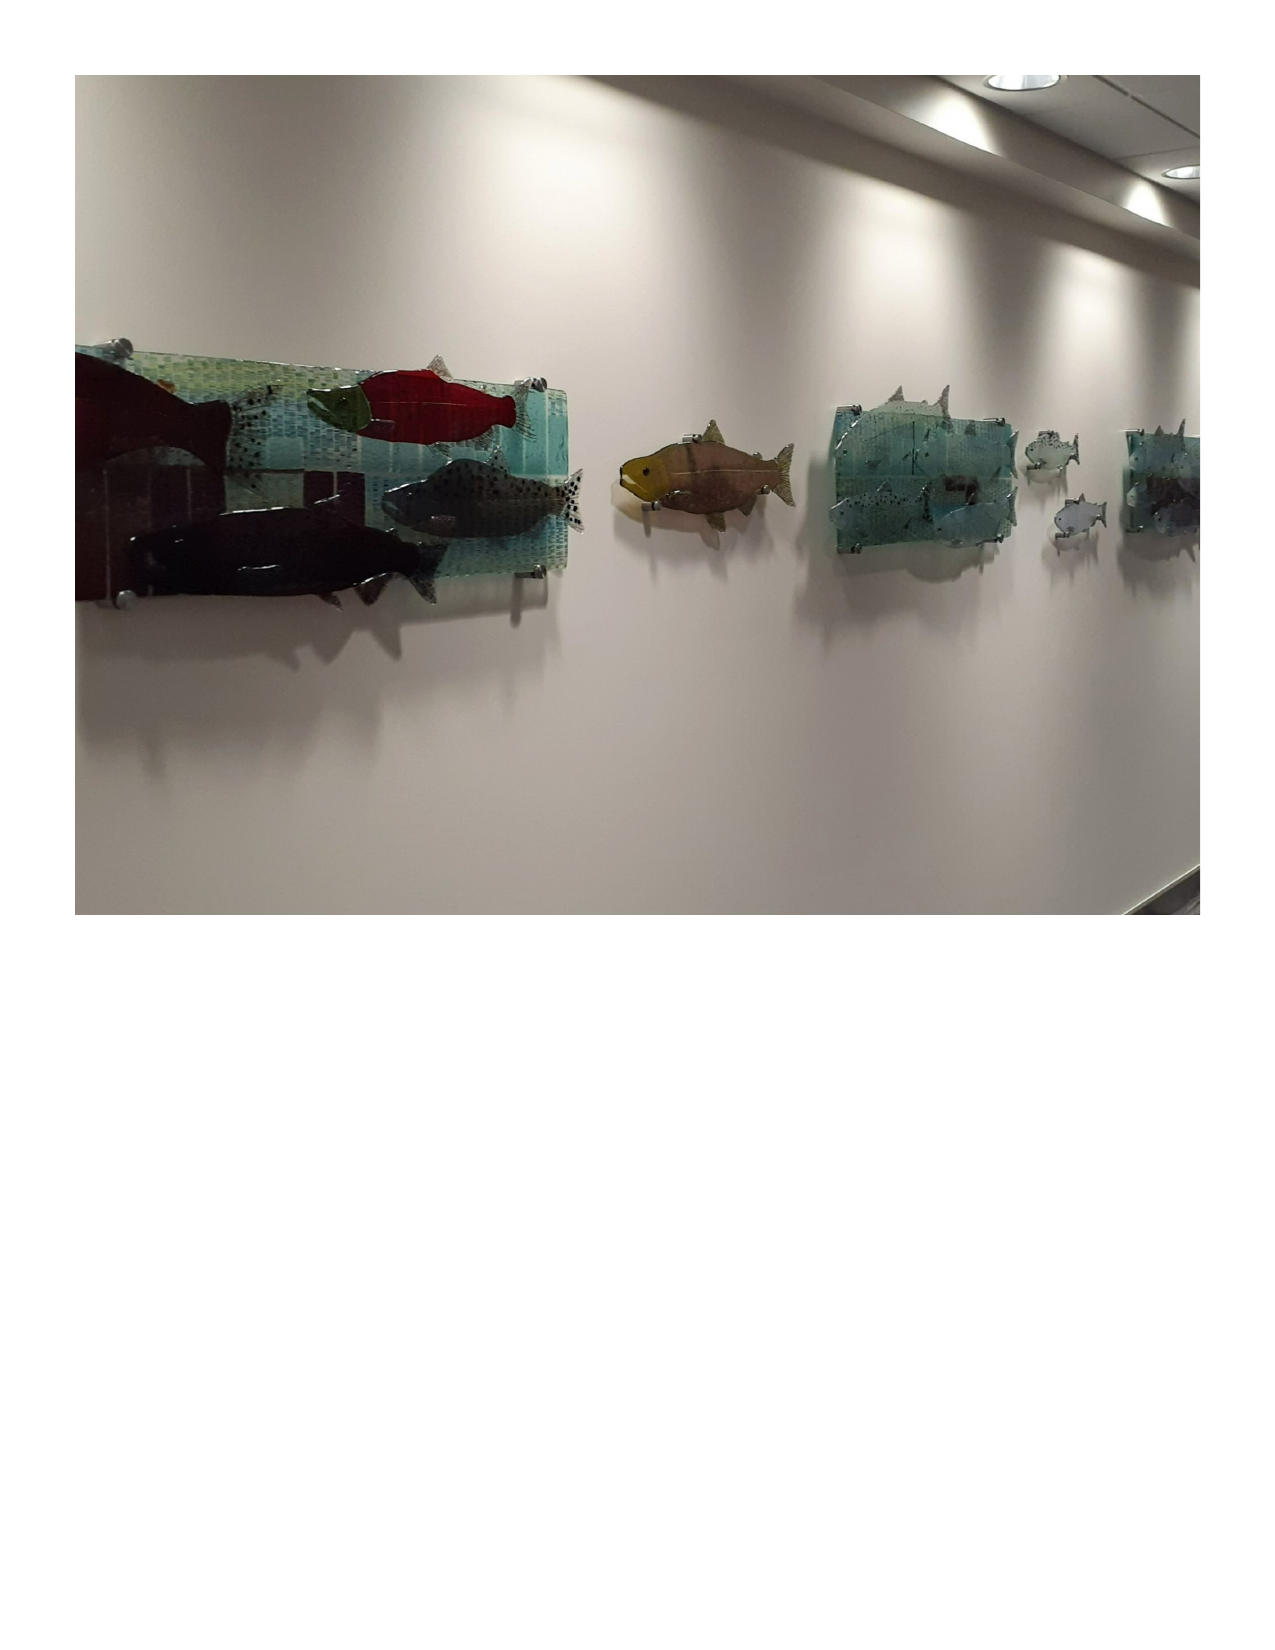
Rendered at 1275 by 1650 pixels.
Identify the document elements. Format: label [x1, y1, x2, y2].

picture [75, 75, 1200, 915]
